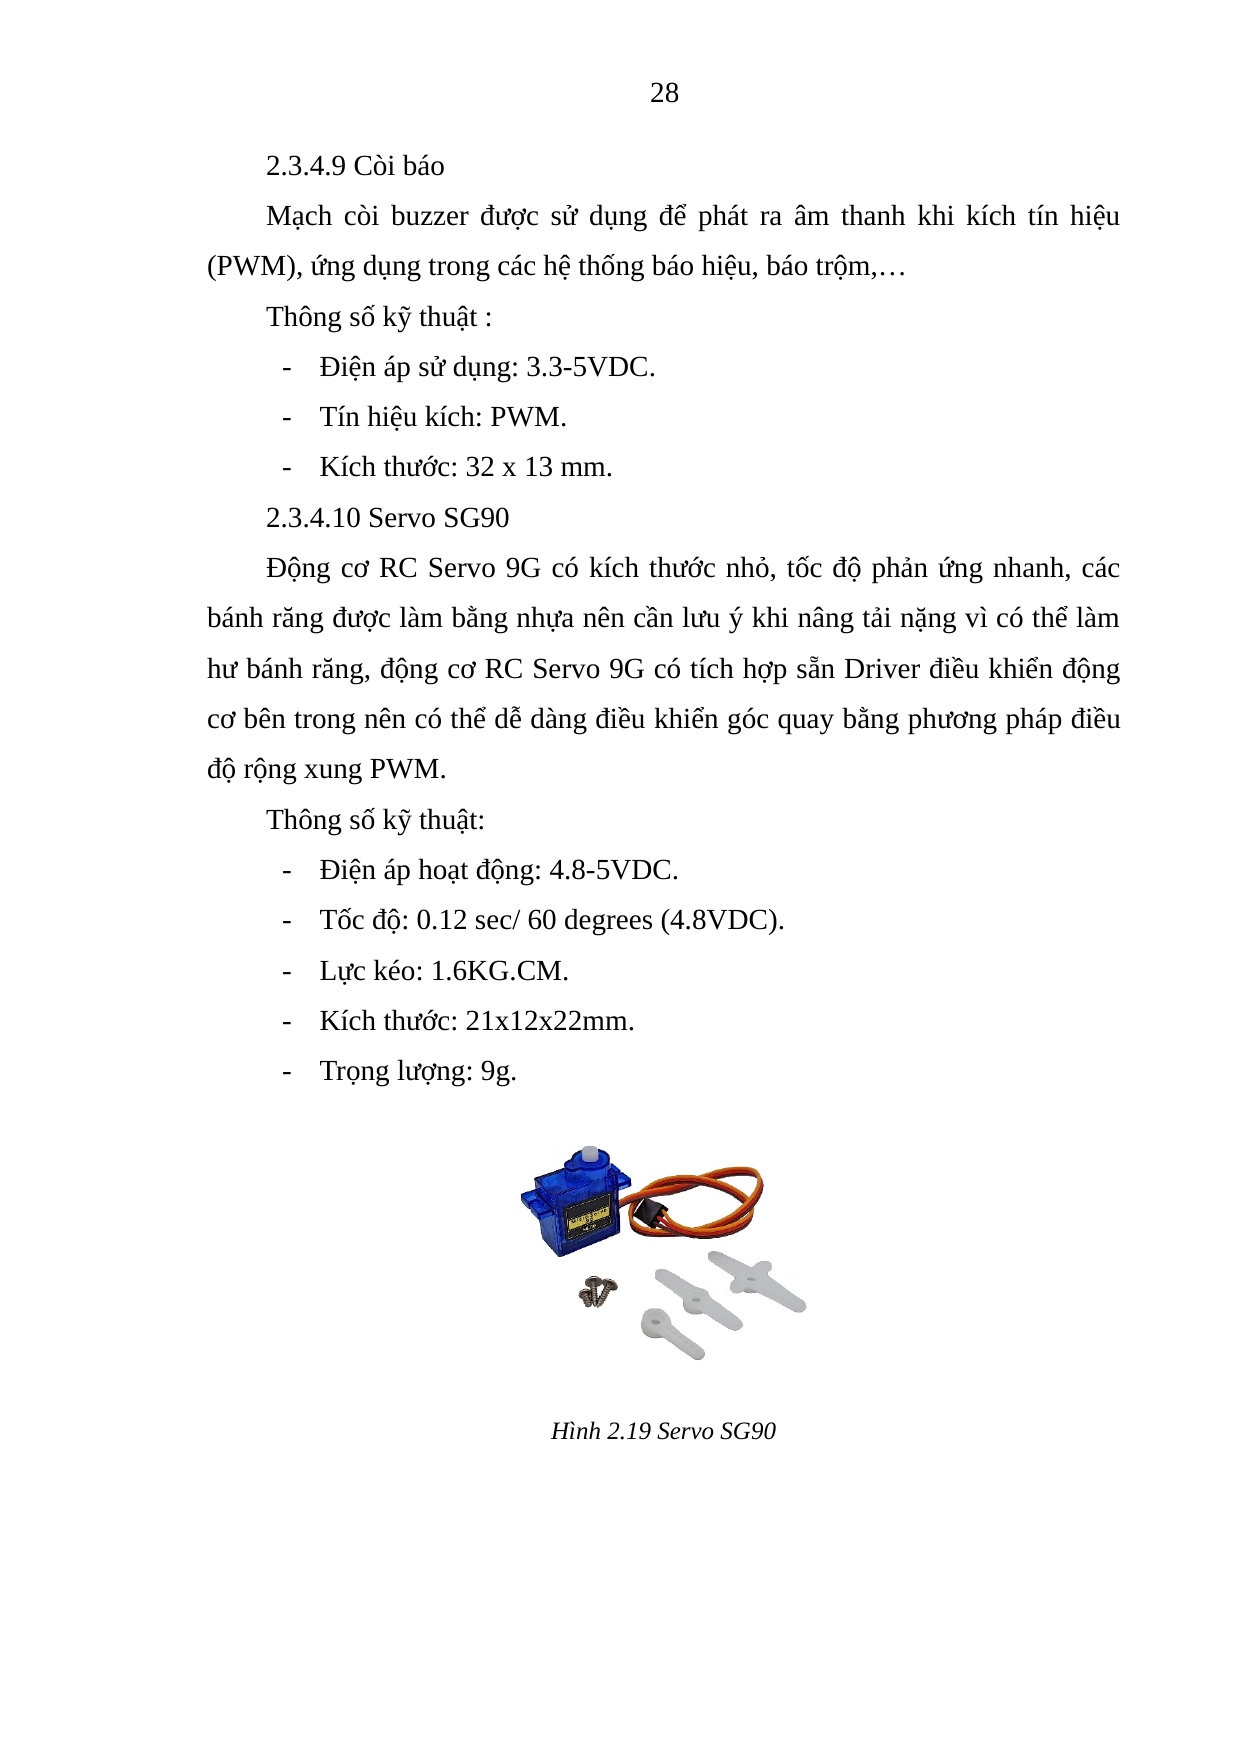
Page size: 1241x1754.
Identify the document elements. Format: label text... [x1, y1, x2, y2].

list Thông số kỹ thuật : [207, 299, 1122, 332]
list Mạch còi buzzer được sử dụng để phát ra âm thanh khi kích tín hiệu (PWM), ứng dụng trong các hệ thống báo hiệu, báo trộm,… [207, 198, 1122, 282]
list Trọng lượng: 9g. [282, 1053, 1122, 1087]
list Thông số kỹ thuật: [207, 802, 1122, 835]
list Điện áp hoạt động: 4.8-5VDC. [282, 852, 1122, 886]
list Động cơ RC Servo 9G có kích thước nhỏ, tốc độ phản ứng nhanh, các bánh răng được làm bằng nhựa nên cần lưu ý khi nâng tải nặng vì có thể làm hư bánh răng, động cơ RC Servo 9G có tích hợp sẵn Driver điều khiển động cơ bên trong nên có thể dễ dàng điều khiển góc quay bằng phương pháp điều độ rộng xung PWM. [207, 550, 1122, 785]
list Tín hiệu kích: PWM. [282, 399, 1122, 433]
picture [516, 1103, 813, 1399]
subtitle Servo SG90 [266, 500, 1122, 533]
subtitle Còi báo [266, 148, 1122, 181]
list Kích thước: 21x12x22mm. [282, 1003, 1122, 1037]
list Điện áp sử dụng: 3.3-5VDC. [282, 349, 1122, 382]
list Lực kéo: 1.6KG.CM. [282, 953, 1122, 986]
list Kích thước: 32 x 13 mm. [282, 449, 1122, 483]
list Tốc độ: 0.12 sec/ 60 degrees (4.8VDC). [282, 902, 1122, 936]
